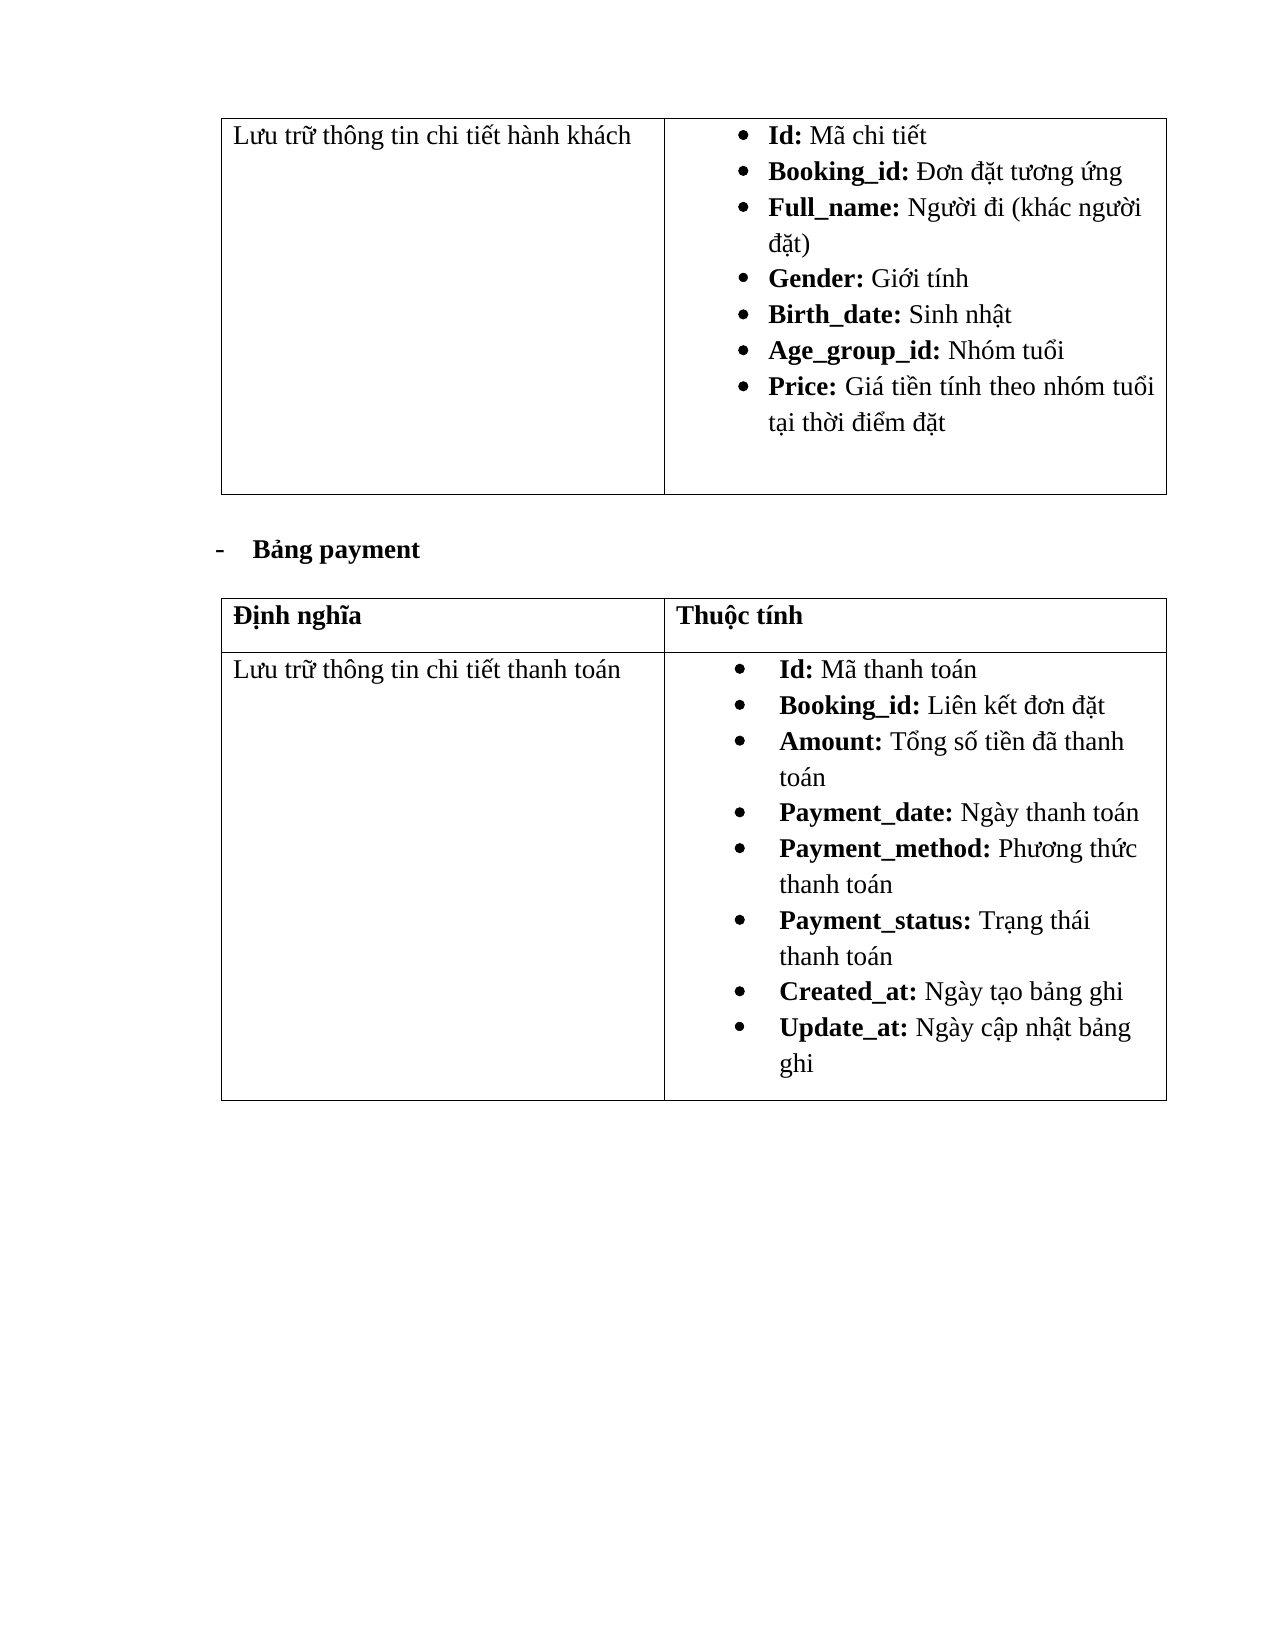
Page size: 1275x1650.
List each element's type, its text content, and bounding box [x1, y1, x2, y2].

table_cell Lưu trữ thông tin chi tiết hành khách [222, 119, 664, 494]
table_header Thuộc tính [665, 599, 1166, 652]
table_cell Id: Mã thanh toán Booking_id: Liên kết đơn đặt Amount: Tổng số tiền đã thanh toán Payment_date: Ngày thanh toán Payment_method: Phương thức thanh toán Payment_status: Trạng thái thanh toán Created_at: Ngày tạo bảng ghi Update_at: Ngày cập nhật bảng ghi [665, 653, 1166, 1100]
table_cell Lưu trữ thông tin chi tiết thanh toán [222, 653, 664, 1100]
table_header Định nghĩa [222, 599, 664, 652]
table_cell Id: Mã chi tiết Booking_id: Đơn đặt tương ứng Full_name: Người đi (khác người đặt) Gender: Giới tính Birth_date: Sinh nhật Age_group_id: Nhóm tuổi Price: Giá tiền tính theo nhóm tuổi tại thời điểm đặt [665, 119, 1166, 494]
list Bảng payment [215, 531, 1157, 565]
